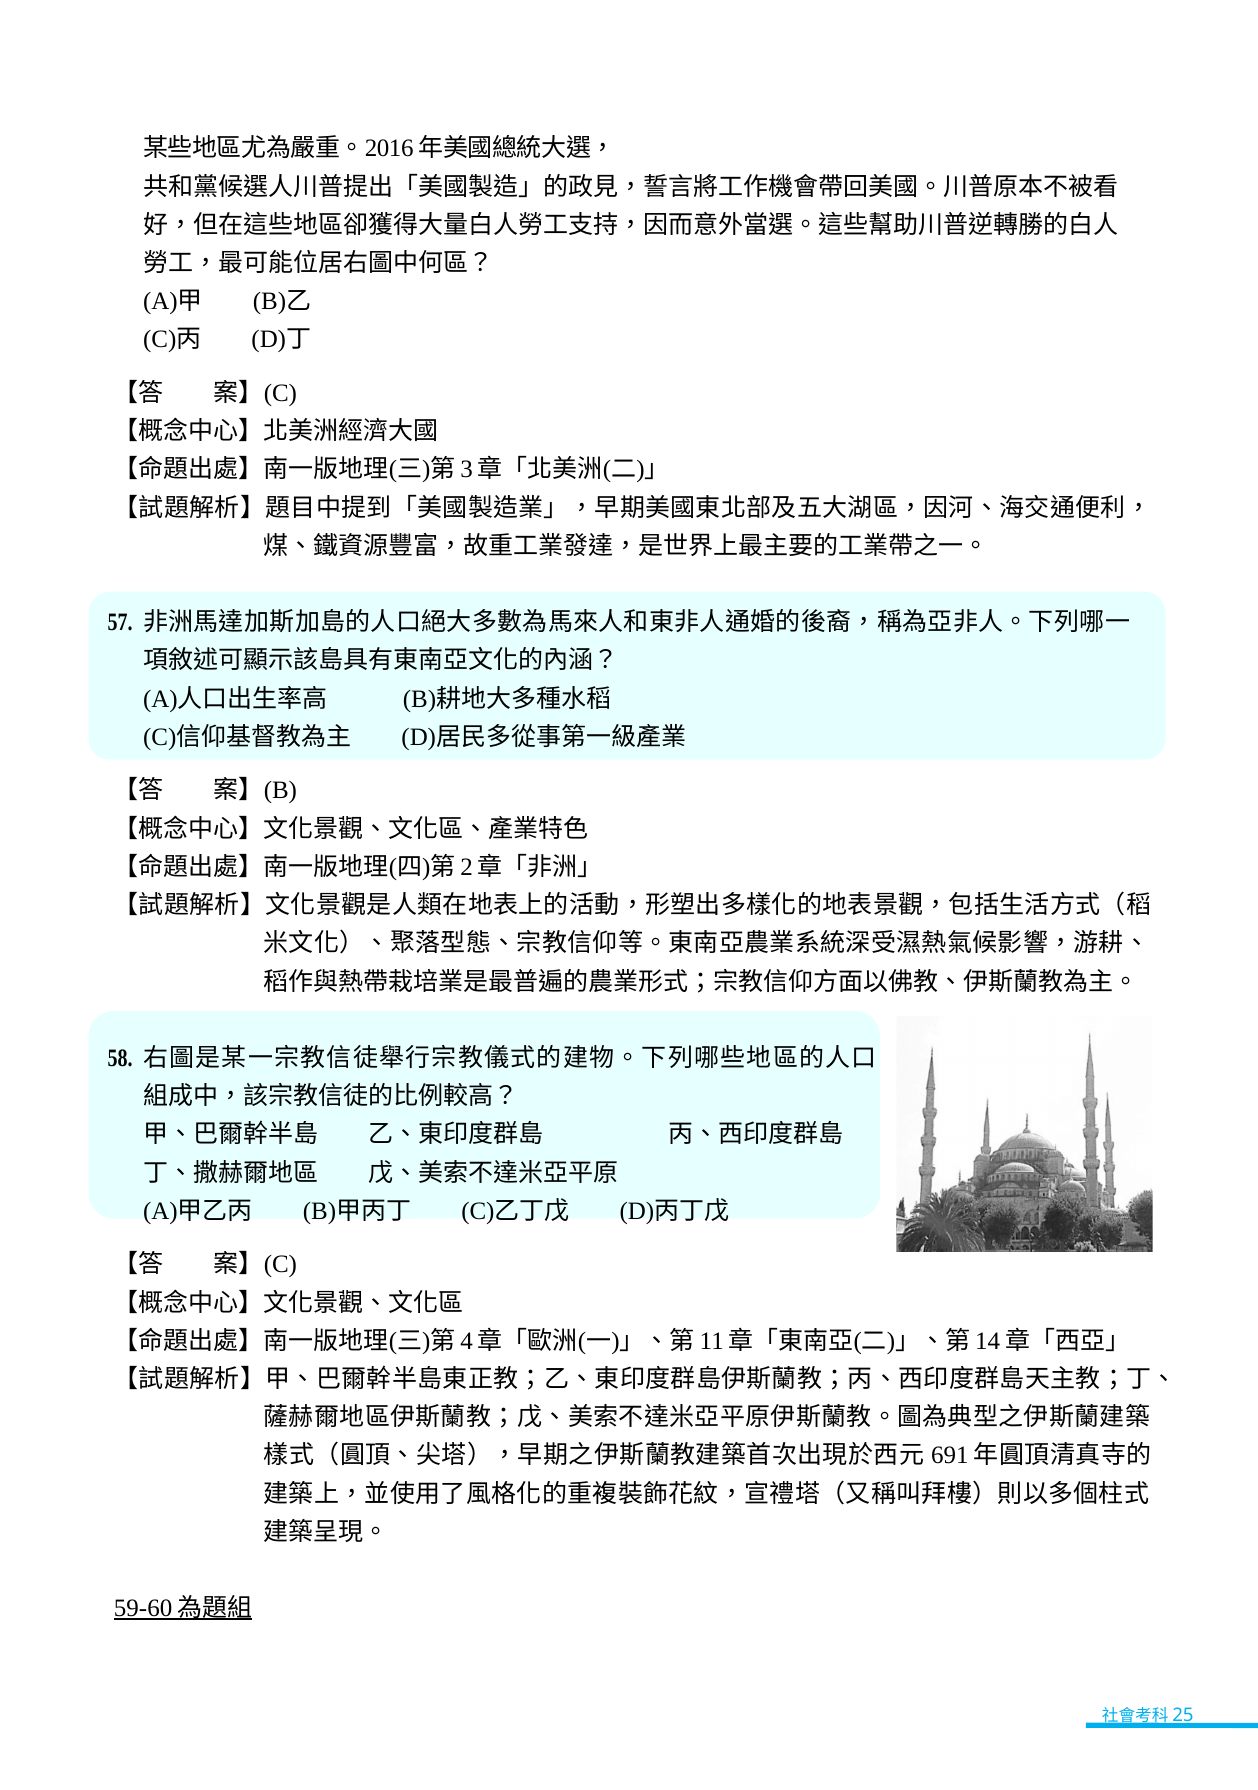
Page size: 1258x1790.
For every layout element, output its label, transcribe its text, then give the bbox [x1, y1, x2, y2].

text 【答 案】(B) [113, 769, 1152, 807]
text 【概念中心】北美洲經濟大國 [113, 410, 1152, 448]
text 【命題出處】南一版地理(三)第4章「歐洲(一)」、第11章「東南亞(二)」、第14章「西亞」 [113, 1319, 1152, 1358]
picture [1122, 1717, 1131, 1722]
text 【命題出處】南一版地理(四)第2章「非洲」 [113, 845, 1152, 884]
text 【試題解析】甲、巴爾幹半島東正教；乙、東印度群島伊斯蘭教；丙、西印度群島天主教；丁、薩赫爾地區伊斯蘭教；戊、美索不達米亞平原伊斯蘭教。圖為典型之伊斯蘭建築樣式（圓頂、尖塔），早期之伊斯蘭教建築首次出現於西元691年圓頂清真寺的建築上，並使用了風格化的重複裝飾花紋，宣禮塔（又稱叫拜樓）則以多個柱式建築呈現。 [113, 1358, 1152, 1549]
text 【命題出處】南一版地理(三)第3章「北美洲(二)」 [113, 448, 1152, 486]
text 57. 非洲馬達加斯加島的人口絕大多數為馬來人和東非人通婚的後裔，稱為亞非人。下列哪一項敘述可顯示該島具有東南亞文化的內涵？ (A)人口出生率高 (B)耕地大多種水稻 (C)信仰基督教為主 (D)居民多從事第一級產業 [107, 601, 1133, 754]
picture [896, 1016, 1153, 1252]
text 【概念中心】文化景觀、文化區 [113, 1281, 1152, 1319]
text 【概念中心】文化景觀、文化區、產業特色 [113, 807, 1152, 845]
text 【試題解析】文化景觀是人類在地表上的活動，形塑出多樣化的地表景觀，包括生活方式（稻米文化）、聚落型態、宗教信仰等。東南亞農業系統深受濕熱氣候影響，游耕、稻作與熱帶栽培業是最普遍的農業形式；宗教信仰方面以佛教、伊斯蘭教為主。 [113, 884, 1152, 998]
text 59-60為題組 [114, 1587, 1152, 1625]
text 【試題解析】題目中提到「美國製造業」，早期美國東北部及五大湖區，因河、海交通便利，煤、鐵資源豐富，故重工業發達，是世界上最主要的工業帶之一。 [113, 486, 1152, 563]
text 【答 案】(C) [113, 1243, 1152, 1281]
text 58. 右圖是某一宗教信徒舉行宗教儀式的建物。下列哪些地區的人口組成中，該宗教信徒的比例較高？ 甲、巴爾幹半島 乙、東印度群島 丙、西印度群島 丁、撒赫爾地區 戊、美索不達米亞平原 (A)甲乙丙 (B)甲丙丁 (C)乙丁戊 (D)丙丁戊 [107, 1037, 896, 1228]
text 【答 案】(C) [113, 371, 1152, 410]
